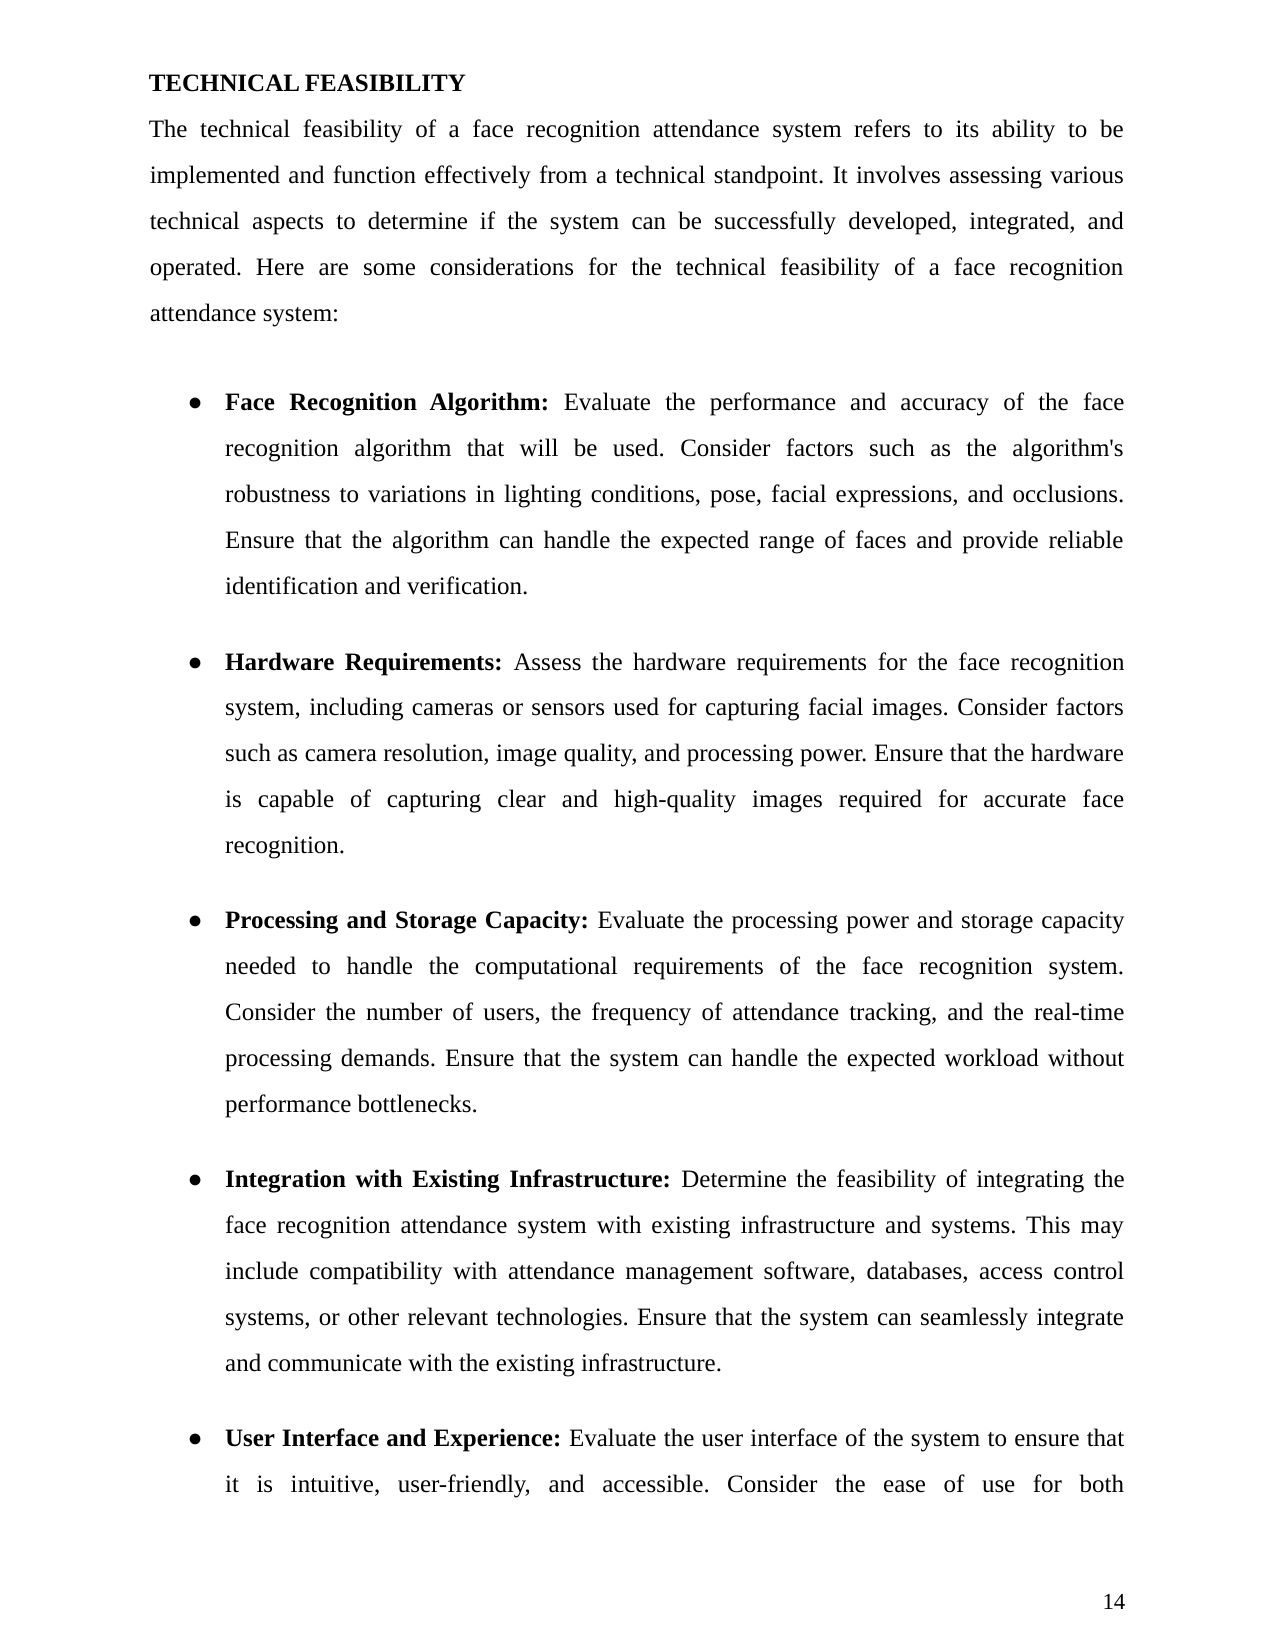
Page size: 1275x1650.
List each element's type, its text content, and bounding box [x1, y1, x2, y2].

list Integration with Existing Infrastructure: Determine the feasibility of integrating the face recognition attendance system with existing infrastructure and systems. This may include compatibility with attendance management software, databases, access control systems, or other relevant technologies. Ensure that the system can seamlessly integrate and communicate with the existing infrastructure. [187, 1164, 1125, 1377]
subtitle TECHNICAL FEASIBILITY [148, 68, 1125, 97]
list Face Recognition Algorithm: Evaluate the performance and accuracy of the face recognition algorithm that will be used. Consider factors such as the algorithm's robustness to variations in lighting conditions, pose, facial expressions, and occlusions. Ensure that the algorithm can handle the expected range of faces and provide reliable identification and verification. [187, 387, 1125, 600]
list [187, 1423, 1125, 1498]
list Hardware Requirements: Assess the hardware requirements for the face recognition system, including cameras or sensors used for capturing facial images. Consider factors such as camera resolution, image quality, and processing power. Ensure that the hardware is capable of capturing clear and high-quality images required for accurate face recognition. [187, 646, 1125, 859]
text The technical feasibility of a face recognition attendance system refers to its ability to be implemented and function effectively from a technical standpoint. It involves assessing various technical aspects to determine if the system can be successfully developed, integrated, and operated. Here are some considerations for the technical feasibility of a face recognition attendance system: [148, 114, 1125, 327]
list Processing and Storage Capacity: Evaluate the processing power and storage capacity needed to handle the computational requirements of the face recognition system. Consider the number of users, the frequency of attendance tracking, and the real-time processing demands. Ensure that the system can handle the expected workload without performance bottlenecks. [187, 905, 1125, 1118]
